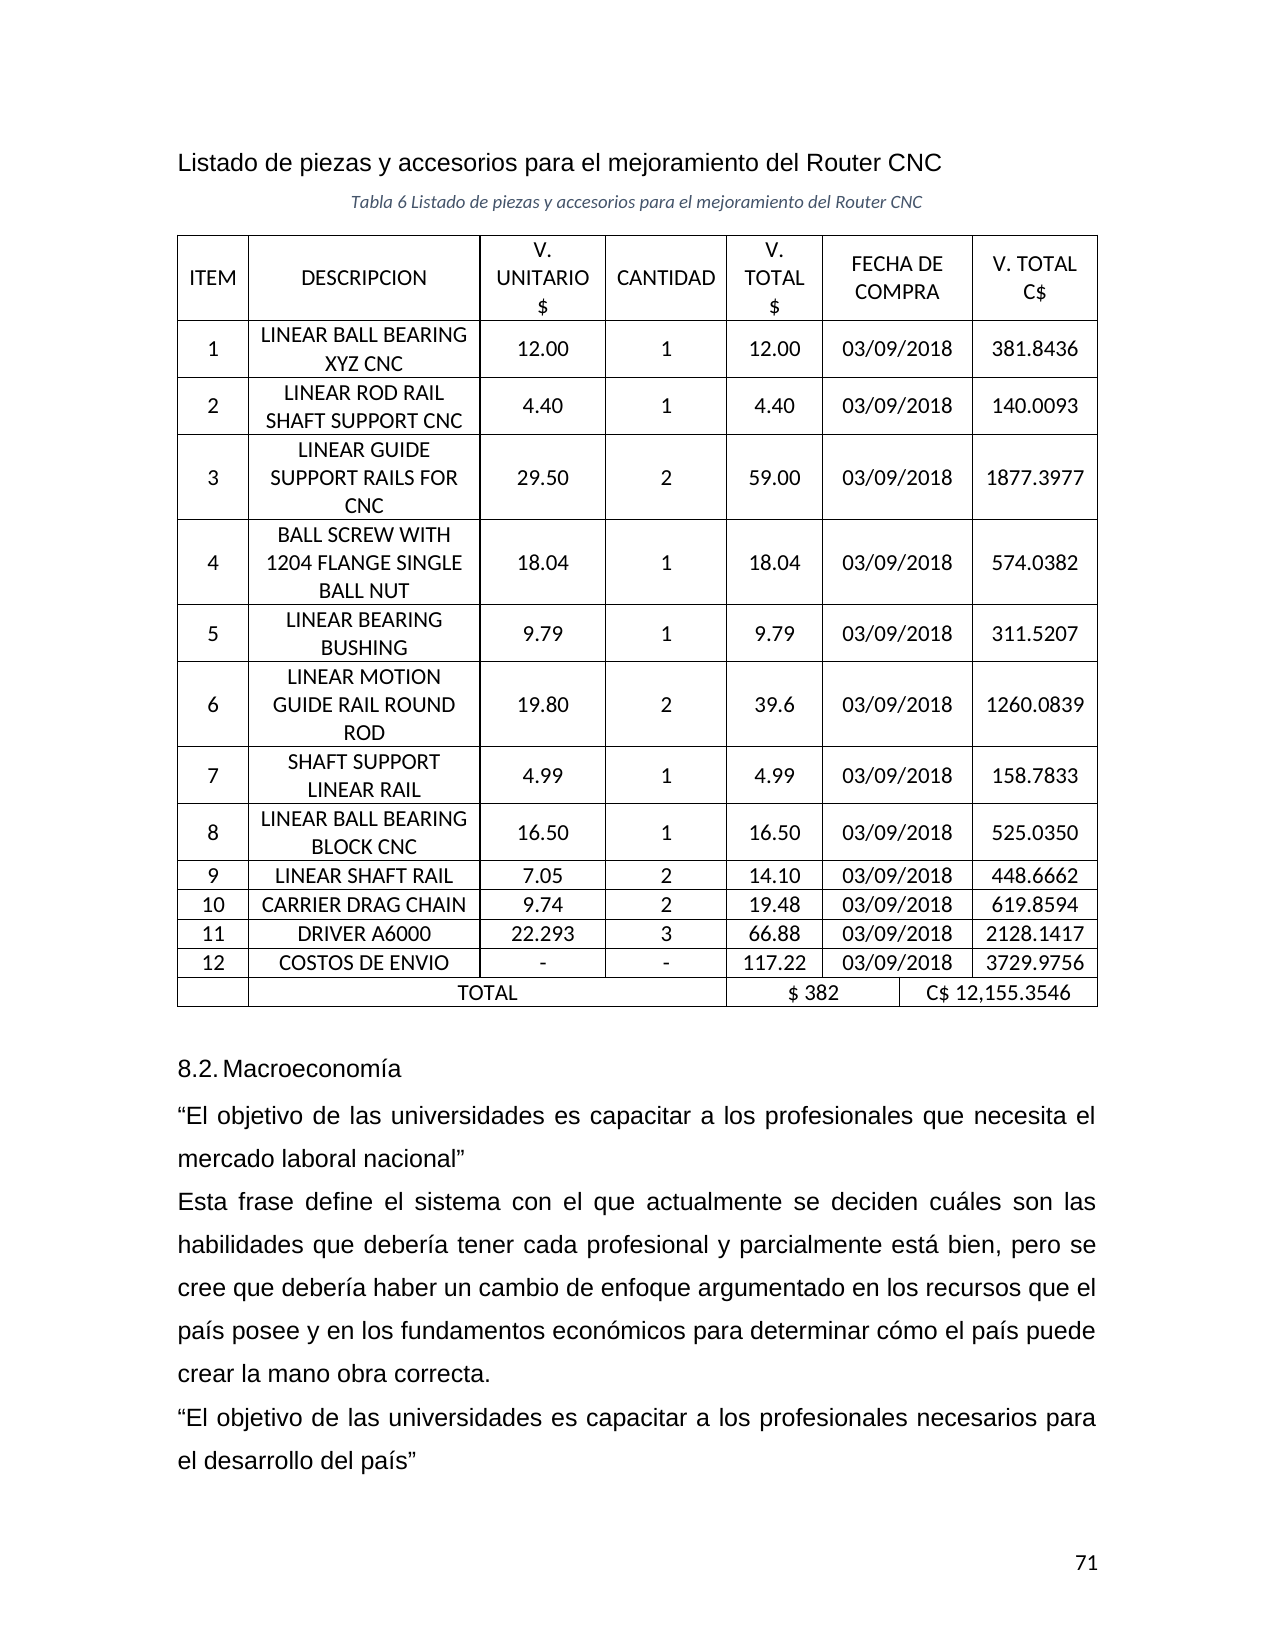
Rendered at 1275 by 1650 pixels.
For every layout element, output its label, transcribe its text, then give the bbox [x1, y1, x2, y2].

table_cell 1 [178, 321, 248, 377]
subtitle Macroeconomía [177, 1053, 1098, 1082]
table_cell 4.40 [727, 378, 822, 434]
table_cell 4.99 [727, 747, 822, 803]
table_cell 12 [178, 949, 248, 977]
table_cell LINEAR MOTION GUIDE RAIL ROUND ROD [249, 662, 479, 746]
table_cell 3 [178, 435, 248, 519]
table_cell 9.79 [481, 605, 605, 661]
table_cell CARRIER DRAG CHAIN [249, 890, 479, 918]
table_header CANTIDAD [606, 236, 726, 319]
table_cell 12.00 [481, 321, 605, 377]
table_cell 18.04 [481, 520, 605, 604]
table_cell 158.7833 [973, 747, 1097, 803]
table_cell C$ 12,155.3546 [900, 978, 1097, 1006]
table_cell 311.5207 [973, 605, 1097, 661]
table_cell 11 [178, 920, 248, 947]
table_cell 19.80 [481, 662, 605, 746]
table_cell 16.50 [481, 804, 605, 860]
table_cell LINEAR BALL BEARING BLOCK CNC [249, 804, 479, 860]
table_cell 12.00 [727, 321, 822, 377]
table_cell 2128.1417 [973, 920, 1097, 947]
table_cell 22.293 [481, 920, 605, 947]
table_cell 03/09/2018 [823, 605, 972, 661]
table_cell 16.50 [727, 804, 822, 860]
table_cell TOTAL [249, 978, 726, 1006]
table_cell 03/09/2018 [823, 662, 972, 746]
table_cell LINEAR GUIDE SUPPORT RAILS FOR CNC [249, 435, 479, 519]
table_cell DRIVER A6000 [249, 920, 479, 947]
table_cell 4.40 [481, 378, 605, 434]
table_cell 2 [178, 378, 248, 434]
table_cell [178, 978, 248, 1006]
table_header ITEM [178, 236, 248, 319]
text Listado de piezas y accesorios para el mejoramiento del Router CNC [177, 148, 1098, 176]
table_cell 6 [178, 662, 248, 746]
table_cell 03/09/2018 [823, 321, 972, 377]
table_cell 03/09/2018 [823, 949, 972, 977]
table_cell 03/09/2018 [823, 378, 972, 434]
table_cell 66.88 [727, 920, 822, 947]
table_cell 03/09/2018 [823, 920, 972, 947]
table_cell LINEAR BALL BEARING XYZ CNC [249, 321, 479, 377]
table_cell 18.04 [727, 520, 822, 604]
table_cell 14.10 [727, 861, 822, 889]
table_cell 9.79 [727, 605, 822, 661]
table_header V. UNITARIO $ [481, 236, 605, 319]
table_cell - [481, 949, 605, 977]
table_cell 381.8436 [973, 321, 1097, 377]
table_cell 140.0093 [973, 378, 1097, 434]
table_cell 7.05 [481, 861, 605, 889]
table_cell 117.22 [727, 949, 822, 977]
table_cell 9.74 [481, 890, 605, 918]
table_cell 4 [178, 520, 248, 604]
table_cell 03/09/2018 [823, 804, 972, 860]
text “El objetivo de las universidades es capacitar a los profesionales necesarios para el desarrollo del país” [177, 1402, 1098, 1474]
table_cell 1 [606, 321, 726, 377]
table_cell 03/09/2018 [823, 435, 972, 519]
table_cell COSTOS DE ENVIO [249, 949, 479, 977]
table_cell 574.0382 [973, 520, 1097, 604]
table_cell SHAFT SUPPORT LINEAR RAIL [249, 747, 479, 803]
table_cell 1 [606, 804, 726, 860]
table_cell 1 [606, 520, 726, 604]
table_cell 2 [606, 861, 726, 889]
table_cell 1 [606, 605, 726, 661]
table_cell 03/09/2018 [823, 890, 972, 918]
table_cell 2 [606, 662, 726, 746]
table_cell LINEAR BEARING BUSHING [249, 605, 479, 661]
table_cell 59.00 [727, 435, 822, 519]
text Tabla 6 Listado de piezas y accesorios para el mejoramiento del Router CNC [177, 191, 1098, 214]
table_cell 448.6662 [973, 861, 1097, 889]
table_cell 7 [178, 747, 248, 803]
table_cell 3 [606, 920, 726, 947]
table_header V. TOTAL $ [727, 236, 822, 319]
text “El objetivo de las universidades es capacitar a los profesionales que necesita el mercado laboral nacional” [177, 1101, 1098, 1172]
table_cell - [606, 949, 726, 977]
table_header FECHA DE COMPRA [823, 236, 972, 319]
table_cell 1260.0839 [973, 662, 1097, 746]
table_header DESCRIPCION [249, 236, 479, 319]
table_cell LINEAR ROD RAIL SHAFT SUPPORT CNC [249, 378, 479, 434]
table_cell 19.48 [727, 890, 822, 918]
table_cell 03/09/2018 [823, 747, 972, 803]
table_cell 9 [178, 861, 248, 889]
table_cell 619.8594 [973, 890, 1097, 918]
table_header V. TOTAL C$ [973, 236, 1097, 319]
table_cell 525.0350 [973, 804, 1097, 860]
table_cell 29.50 [481, 435, 605, 519]
table_cell 8 [178, 804, 248, 860]
table_cell LINEAR SHAFT RAIL [249, 861, 479, 889]
table_cell BALL SCREW WITH 1204 FLANGE SINGLE BALL NUT [249, 520, 479, 604]
table_cell $ 382 [727, 978, 899, 1006]
table_cell 10 [178, 890, 248, 918]
table_cell 2 [606, 435, 726, 519]
table_cell 03/09/2018 [823, 861, 972, 889]
table_cell 5 [178, 605, 248, 661]
table_cell 39.6 [727, 662, 822, 746]
table_cell 03/09/2018 [823, 520, 972, 604]
table_cell 4.99 [481, 747, 605, 803]
table_cell 1877.3977 [973, 435, 1097, 519]
table_cell 2 [606, 890, 726, 918]
text Esta frase define el sistema con el que actualmente se deciden cuáles son las habilidades que debería tener cada profesional y parcialmente está bien, pero se cree que debería haber un cambio de enfoque argumentado en los recursos que el país posee y en los fundamentos económicos para determinar cómo el país puede crear la mano obra correcta. [177, 1187, 1098, 1388]
table_cell 3729.9756 [973, 949, 1097, 977]
table_cell 1 [606, 378, 726, 434]
table_cell 1 [606, 747, 726, 803]
